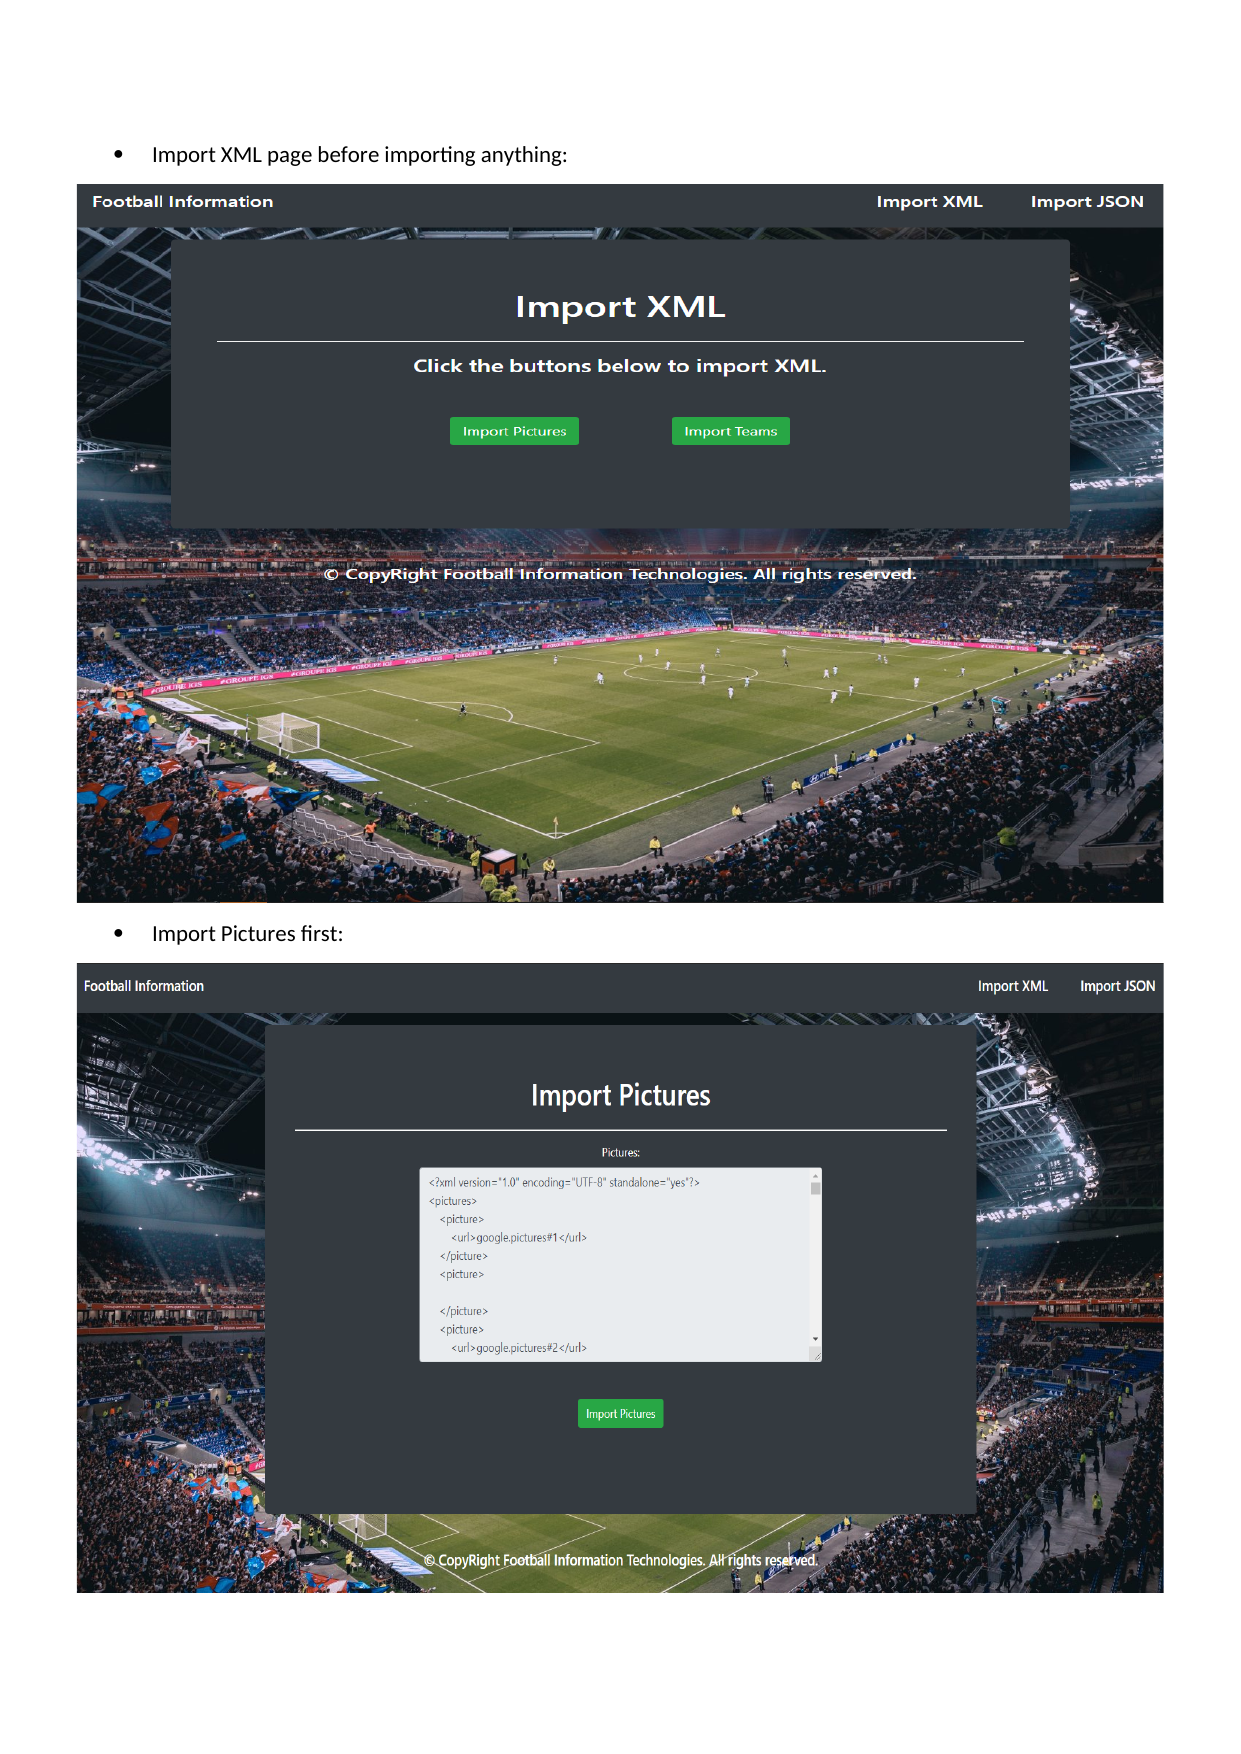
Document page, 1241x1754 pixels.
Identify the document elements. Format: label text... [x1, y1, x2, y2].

picture [76, 963, 1164, 1593]
picture [76, 184, 1164, 903]
list Import XML page before importing anything: [114, 140, 1163, 168]
list Import Pictures first: [114, 919, 1163, 947]
